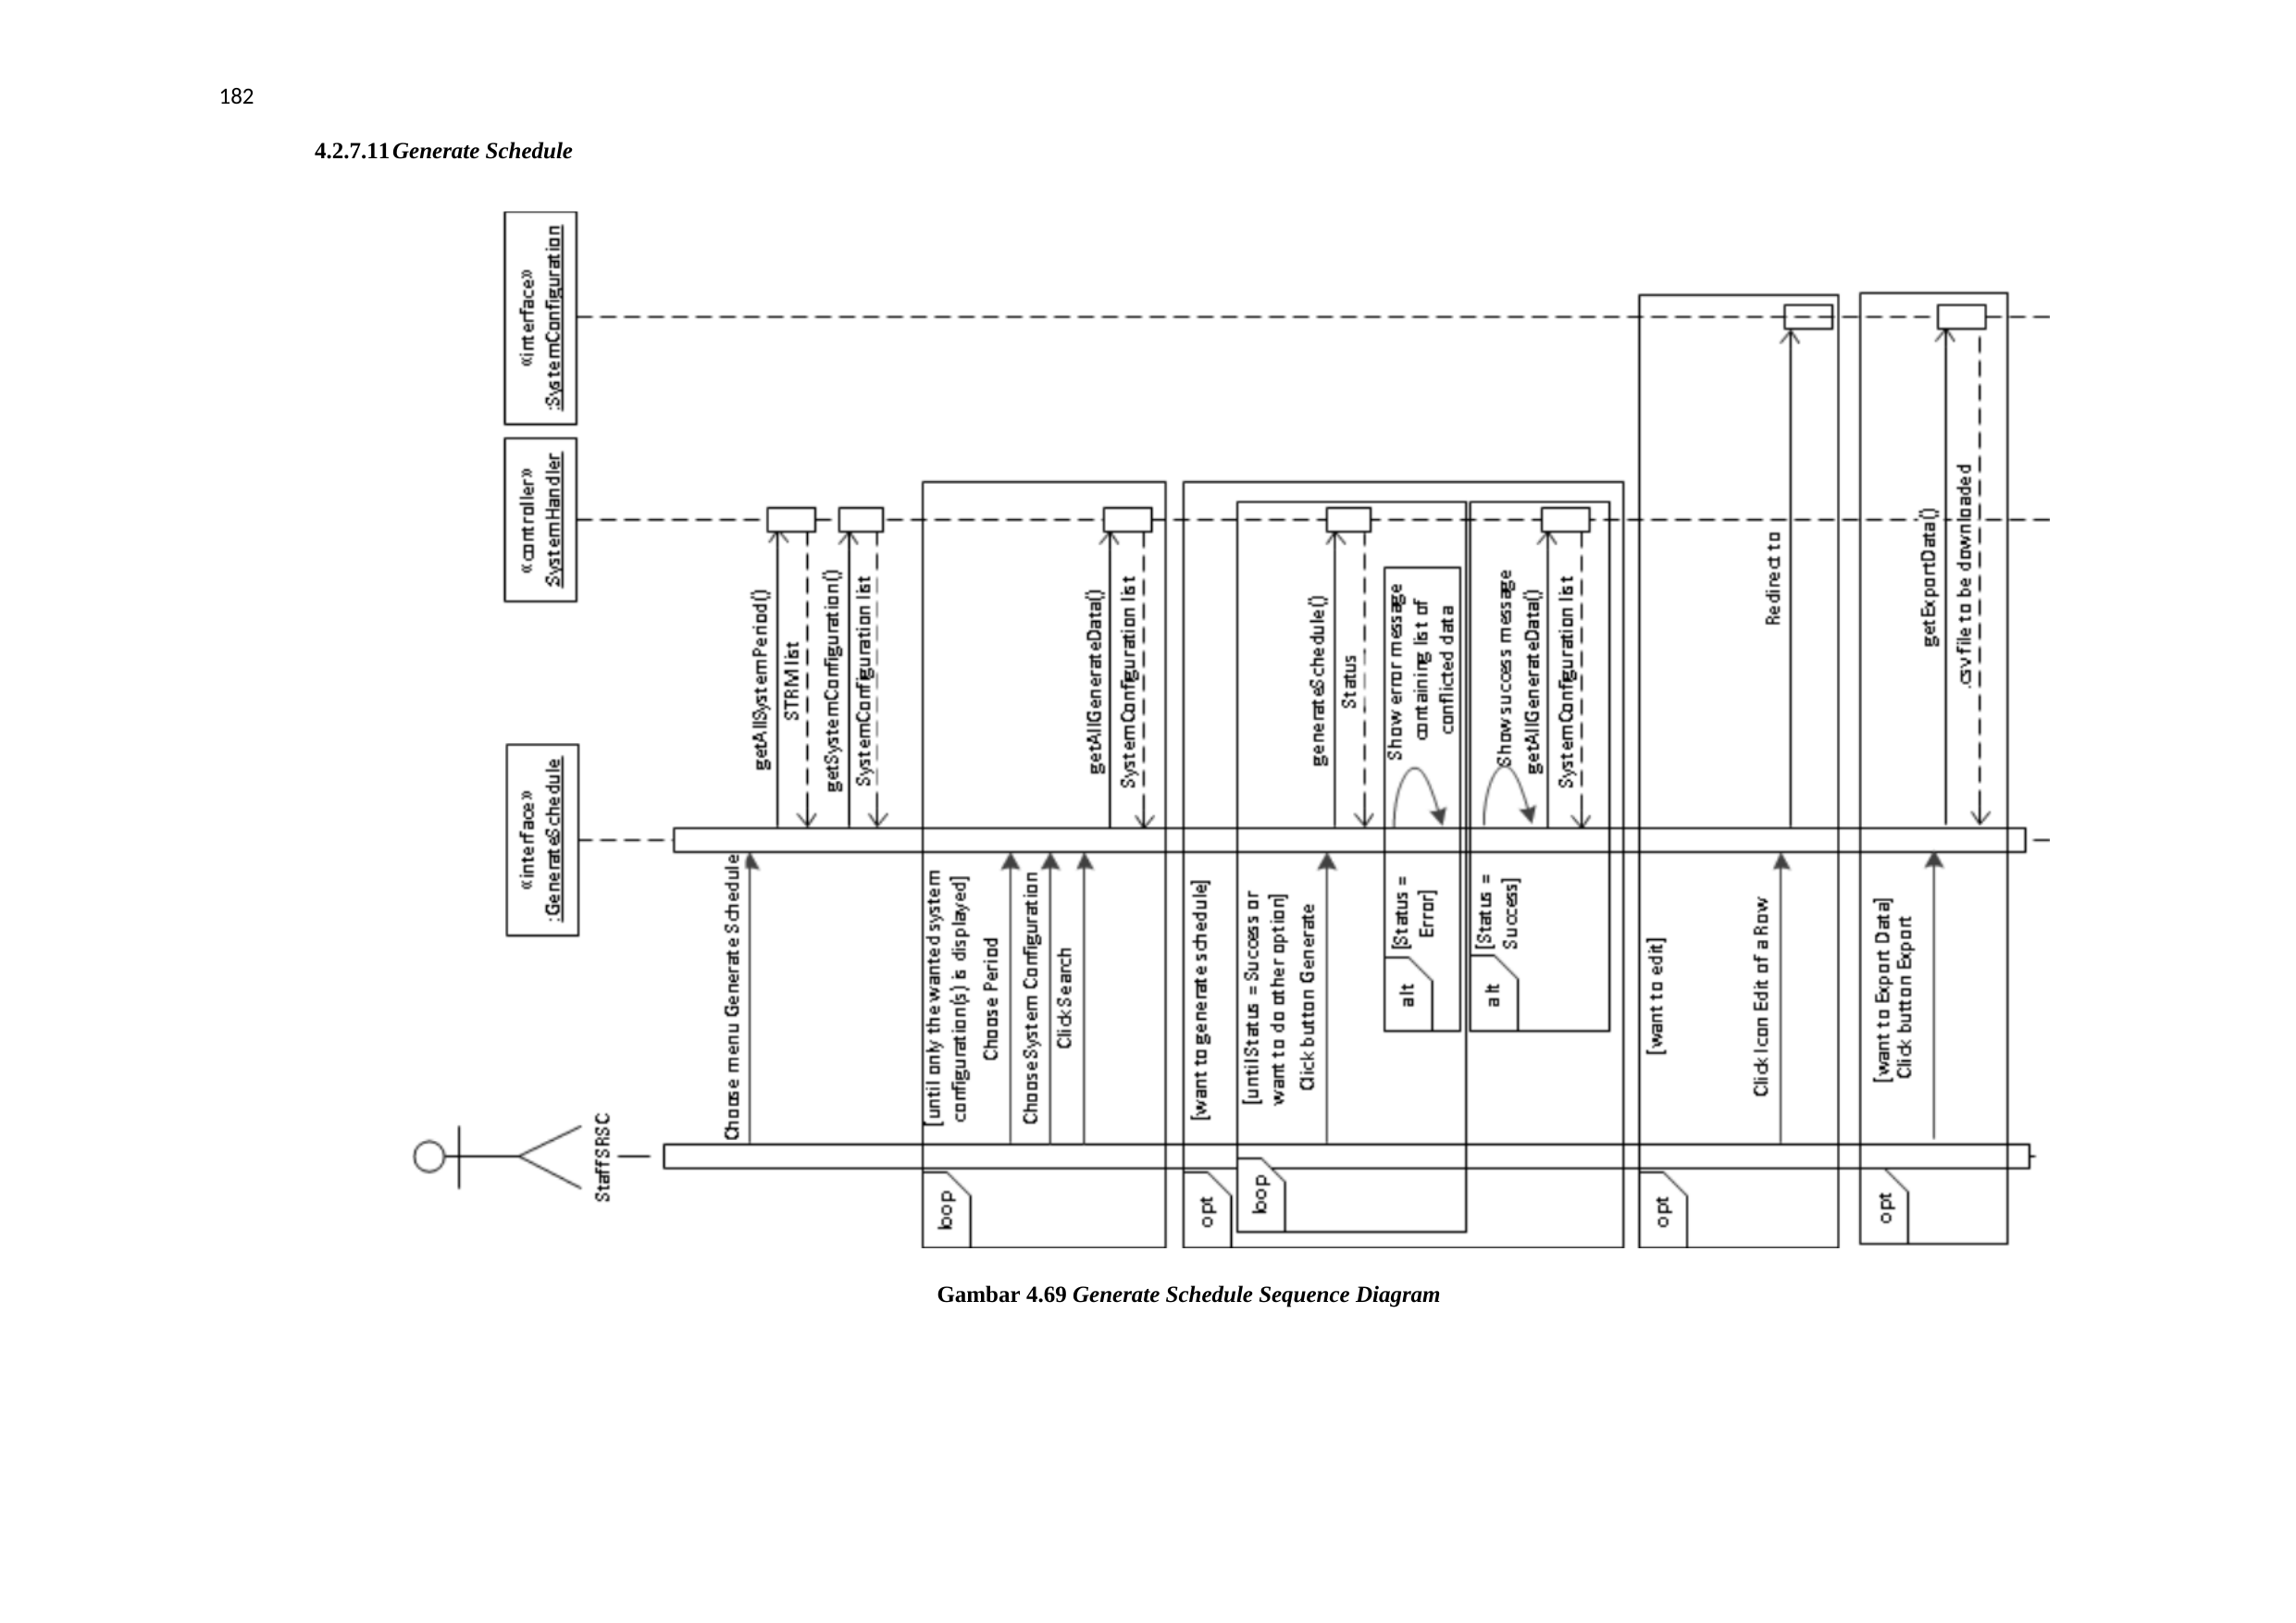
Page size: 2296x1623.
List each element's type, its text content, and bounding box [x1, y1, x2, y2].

text Generate Schedule [315, 137, 2159, 163]
picture [415, 212, 2048, 1248]
